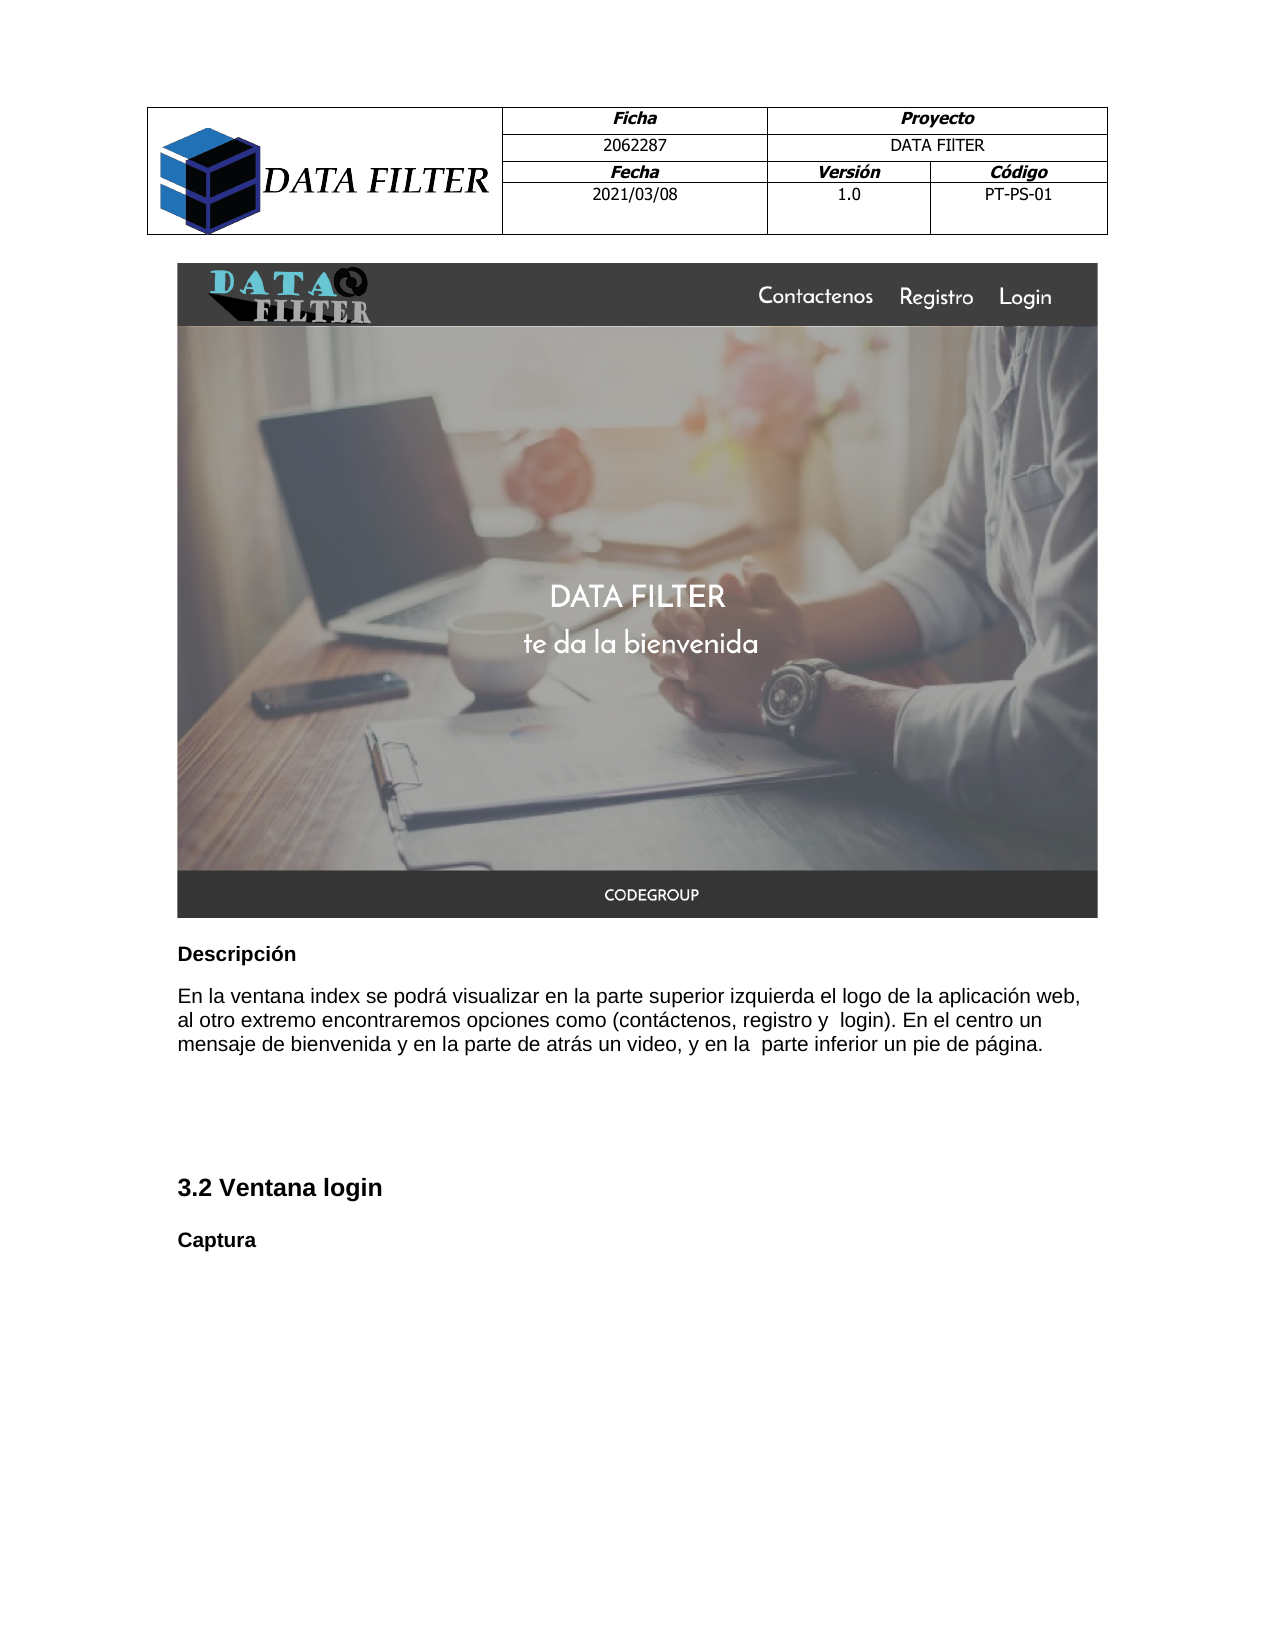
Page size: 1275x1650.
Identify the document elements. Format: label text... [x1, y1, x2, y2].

subtitle 3.2 Ventana login [177, 1172, 1098, 1201]
picture [160, 128, 490, 235]
text Descripción [177, 941, 1098, 965]
text En la ventana index se podrá visualizar en la parte superior izquierda el logo de la aplicación web, al otro extremo encontraremos opciones como (contáctenos, registro y login). En el centro un mensaje de bienvenida y en la parte de atrás un video, y en la parte inferior un pie de página. [177, 984, 1098, 1056]
picture [177, 263, 1098, 918]
text Captura [177, 1227, 1098, 1251]
